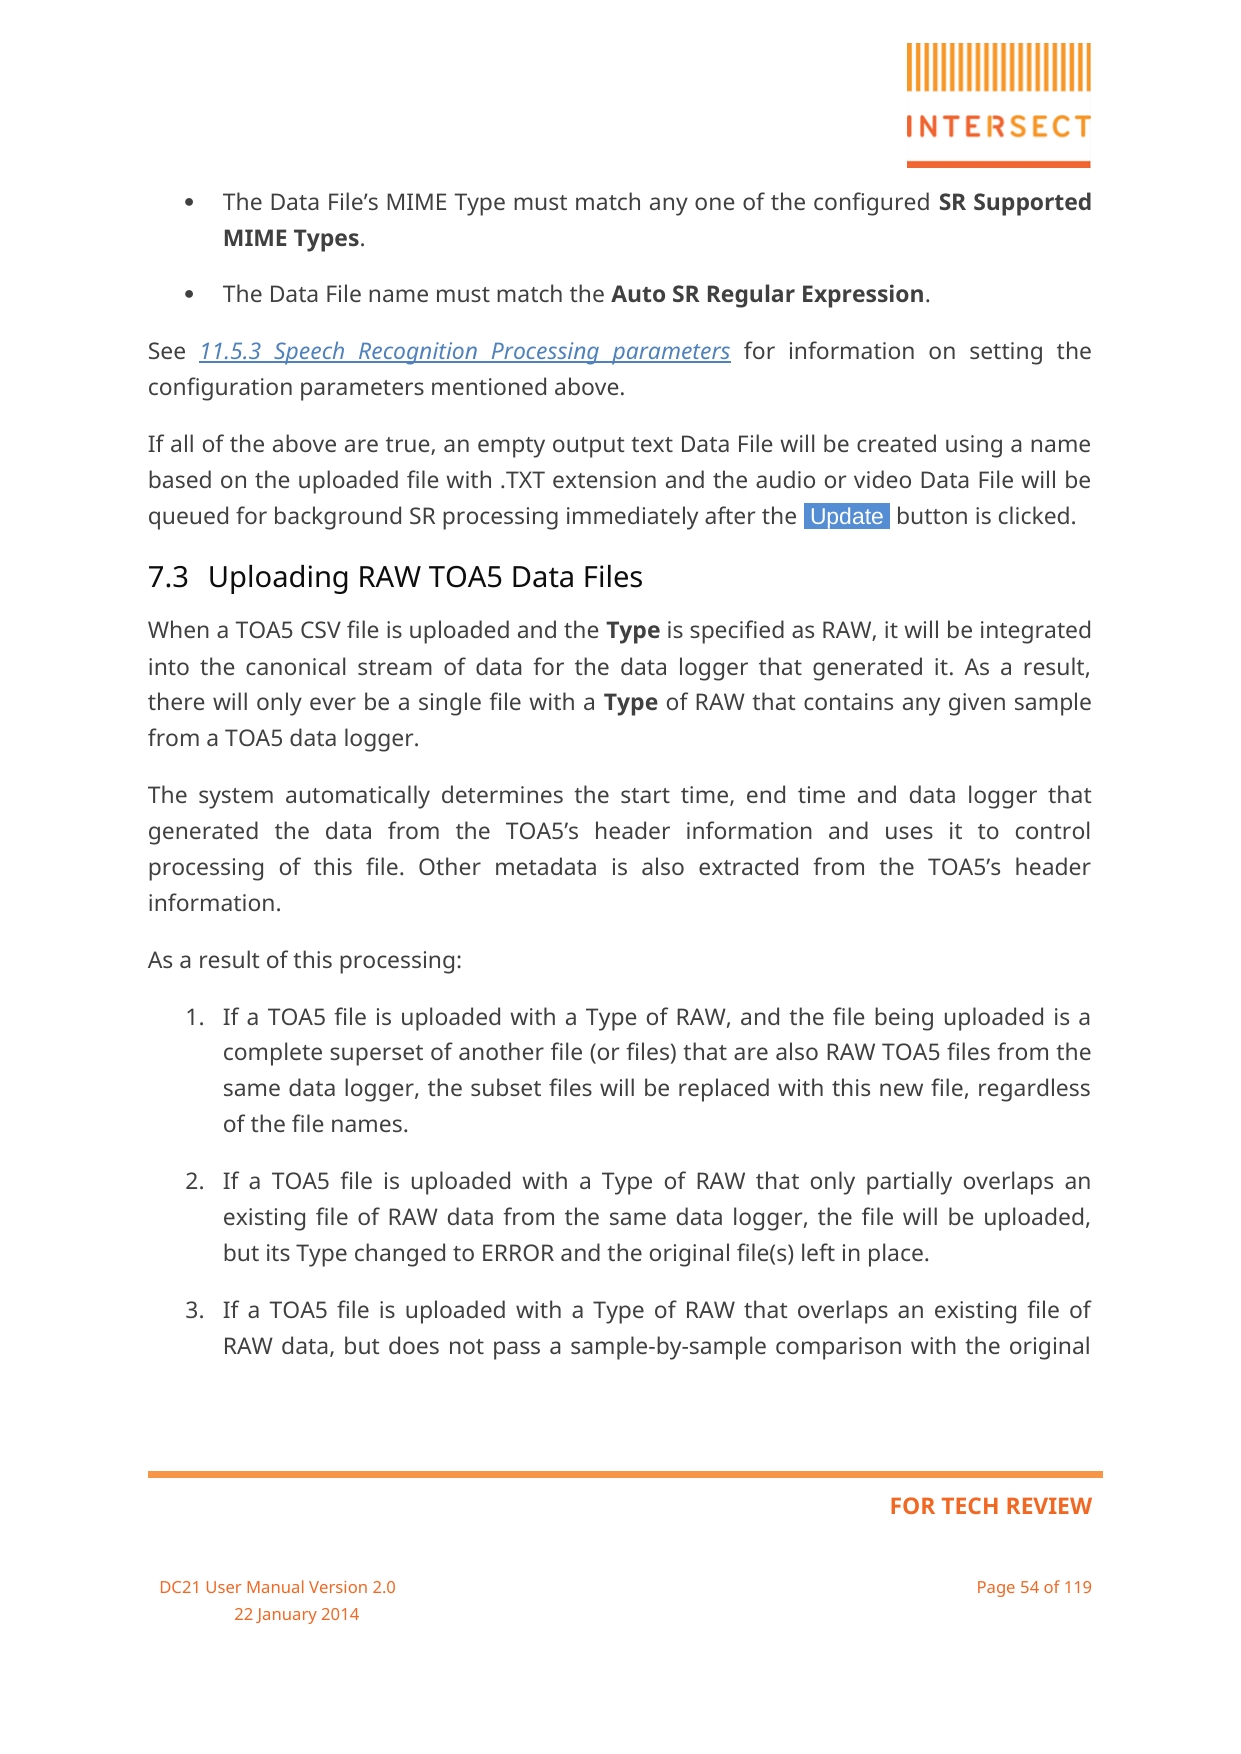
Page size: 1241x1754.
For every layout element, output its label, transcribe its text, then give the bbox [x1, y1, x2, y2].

list If a TOA5 file is uploaded with a Type of RAW, and the file being uploaded is a complete superset of another file (or files) that are also RAW TOA5 files from the same data logger, the subset files will be replaced with this new file, regardless of the file names. [185, 1000, 1092, 1139]
list The Data File’s MIME Type must match any one of the configured SR Supported MIME Types. [185, 186, 1092, 253]
subtitle Uploading RAW TOA5 Data Files [148, 556, 1092, 596]
text When a TOA5 CSV file is uploaded and the Type is specified as RAW, it will be integrated into the canonical stream of data for the data logger that generated it. As a result, there will only ever be a single file with a Type of RAW that contains any given sample from a TOA5 data logger. [148, 614, 1092, 753]
list The Data File name must match the Auto SR Regular Expression. [185, 278, 1092, 309]
text The system automatically determines the start time, end time and data logger that generated the data from the TOA5’s header information and uses it to control processing of this file. Other metadata is also extracted from the TOA5’s header information. [148, 779, 1092, 918]
text As a result of this processing: [148, 944, 1092, 975]
picture [905, 42, 1093, 170]
list If a TOA5 file is uploaded with a Type of RAW that only partially overlaps an existing file of RAW data from the same data logger, the file will be uploaded, but its Type changed to ERROR and the original file(s) left in place. [185, 1165, 1092, 1268]
text If all of the above are true, an empty output text Data File will be created using a name based on the uploaded file with .TXT extension and the audio or video Data File will be queued for background SR processing immediately after the Update button is clicked. [148, 428, 1092, 531]
